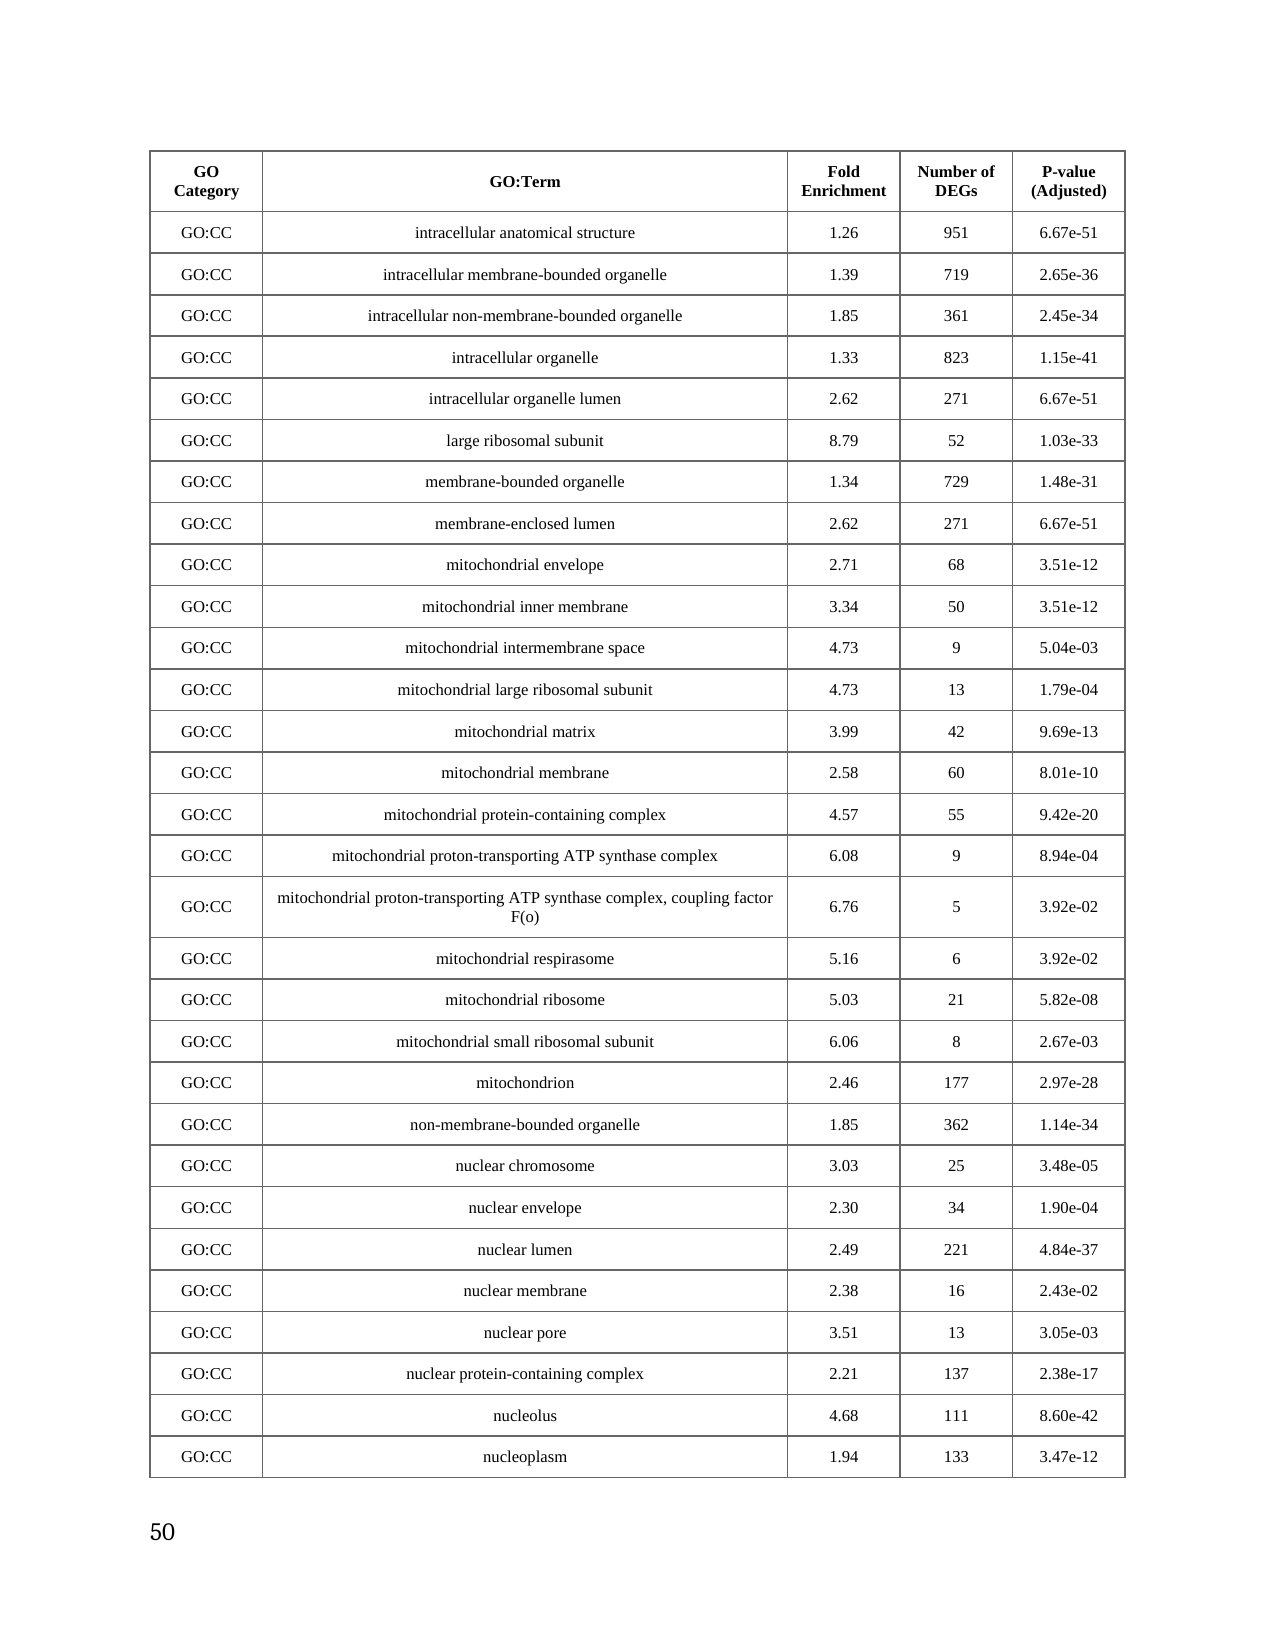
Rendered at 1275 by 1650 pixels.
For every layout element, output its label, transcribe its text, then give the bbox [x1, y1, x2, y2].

table_header GO:Term [263, 152, 787, 211]
table_header Number of DEGs [901, 152, 1012, 211]
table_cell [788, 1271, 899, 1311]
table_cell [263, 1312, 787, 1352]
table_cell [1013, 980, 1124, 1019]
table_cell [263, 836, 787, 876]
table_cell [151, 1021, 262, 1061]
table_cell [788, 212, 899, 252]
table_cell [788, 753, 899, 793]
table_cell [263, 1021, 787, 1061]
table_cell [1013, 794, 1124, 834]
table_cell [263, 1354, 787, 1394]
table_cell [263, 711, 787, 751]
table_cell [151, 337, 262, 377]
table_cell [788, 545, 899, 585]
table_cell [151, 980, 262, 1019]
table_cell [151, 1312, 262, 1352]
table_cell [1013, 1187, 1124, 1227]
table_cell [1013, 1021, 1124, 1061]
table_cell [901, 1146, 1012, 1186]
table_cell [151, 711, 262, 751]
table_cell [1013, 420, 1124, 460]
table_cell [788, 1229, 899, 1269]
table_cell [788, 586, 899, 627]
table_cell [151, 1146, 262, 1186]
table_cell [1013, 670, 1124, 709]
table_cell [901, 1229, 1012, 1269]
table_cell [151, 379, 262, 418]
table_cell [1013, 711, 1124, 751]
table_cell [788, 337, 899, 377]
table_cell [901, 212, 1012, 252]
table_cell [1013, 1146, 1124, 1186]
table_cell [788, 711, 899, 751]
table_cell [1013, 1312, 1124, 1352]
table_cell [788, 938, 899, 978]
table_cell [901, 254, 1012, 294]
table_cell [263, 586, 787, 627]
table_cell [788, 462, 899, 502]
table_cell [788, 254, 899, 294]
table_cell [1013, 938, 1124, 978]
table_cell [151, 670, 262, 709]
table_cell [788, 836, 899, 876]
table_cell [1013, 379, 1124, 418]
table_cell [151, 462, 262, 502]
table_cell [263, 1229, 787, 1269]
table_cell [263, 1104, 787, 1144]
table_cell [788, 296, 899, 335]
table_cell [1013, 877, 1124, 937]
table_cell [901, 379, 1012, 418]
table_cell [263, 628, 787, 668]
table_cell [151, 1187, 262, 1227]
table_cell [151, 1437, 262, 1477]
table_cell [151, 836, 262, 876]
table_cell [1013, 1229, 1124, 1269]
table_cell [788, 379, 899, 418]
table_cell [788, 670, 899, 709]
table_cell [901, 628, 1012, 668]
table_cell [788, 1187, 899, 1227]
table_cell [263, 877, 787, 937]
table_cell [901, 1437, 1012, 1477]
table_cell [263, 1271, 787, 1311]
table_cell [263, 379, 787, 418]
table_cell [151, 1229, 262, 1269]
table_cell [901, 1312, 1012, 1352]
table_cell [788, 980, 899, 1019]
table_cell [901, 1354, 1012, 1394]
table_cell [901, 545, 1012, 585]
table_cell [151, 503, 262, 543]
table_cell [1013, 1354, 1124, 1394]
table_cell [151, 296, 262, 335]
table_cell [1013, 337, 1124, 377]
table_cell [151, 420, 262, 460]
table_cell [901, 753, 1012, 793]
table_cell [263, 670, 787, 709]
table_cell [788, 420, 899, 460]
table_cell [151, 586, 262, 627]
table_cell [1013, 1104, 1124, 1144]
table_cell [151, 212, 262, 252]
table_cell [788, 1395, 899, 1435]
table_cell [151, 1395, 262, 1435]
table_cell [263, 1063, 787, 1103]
table_header GO Category [151, 152, 262, 211]
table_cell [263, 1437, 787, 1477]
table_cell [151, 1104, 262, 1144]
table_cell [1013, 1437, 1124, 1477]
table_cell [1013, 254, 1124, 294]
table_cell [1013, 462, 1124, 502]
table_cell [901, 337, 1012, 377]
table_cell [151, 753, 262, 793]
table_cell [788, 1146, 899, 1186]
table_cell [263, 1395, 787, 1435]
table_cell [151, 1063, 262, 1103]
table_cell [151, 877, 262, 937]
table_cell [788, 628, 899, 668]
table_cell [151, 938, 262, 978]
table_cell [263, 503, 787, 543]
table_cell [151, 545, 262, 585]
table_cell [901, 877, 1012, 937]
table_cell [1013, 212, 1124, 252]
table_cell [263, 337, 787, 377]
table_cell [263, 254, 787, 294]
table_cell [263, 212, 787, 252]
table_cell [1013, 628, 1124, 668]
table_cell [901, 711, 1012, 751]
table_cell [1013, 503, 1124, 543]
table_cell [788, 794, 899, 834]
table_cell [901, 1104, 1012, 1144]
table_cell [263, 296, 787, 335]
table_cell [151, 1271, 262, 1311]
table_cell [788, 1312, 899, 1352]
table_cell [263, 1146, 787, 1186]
table_header Fold Enrichment [788, 152, 899, 211]
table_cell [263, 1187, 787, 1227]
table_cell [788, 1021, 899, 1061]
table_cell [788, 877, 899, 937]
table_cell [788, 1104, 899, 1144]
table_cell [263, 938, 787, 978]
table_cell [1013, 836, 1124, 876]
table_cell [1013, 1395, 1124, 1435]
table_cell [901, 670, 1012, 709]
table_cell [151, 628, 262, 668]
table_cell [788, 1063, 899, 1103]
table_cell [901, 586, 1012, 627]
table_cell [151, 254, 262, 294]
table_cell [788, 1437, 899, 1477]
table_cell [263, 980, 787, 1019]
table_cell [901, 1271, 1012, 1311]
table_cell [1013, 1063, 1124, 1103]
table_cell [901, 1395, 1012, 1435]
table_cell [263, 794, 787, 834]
table_header P-value (Adjusted) [1013, 152, 1124, 211]
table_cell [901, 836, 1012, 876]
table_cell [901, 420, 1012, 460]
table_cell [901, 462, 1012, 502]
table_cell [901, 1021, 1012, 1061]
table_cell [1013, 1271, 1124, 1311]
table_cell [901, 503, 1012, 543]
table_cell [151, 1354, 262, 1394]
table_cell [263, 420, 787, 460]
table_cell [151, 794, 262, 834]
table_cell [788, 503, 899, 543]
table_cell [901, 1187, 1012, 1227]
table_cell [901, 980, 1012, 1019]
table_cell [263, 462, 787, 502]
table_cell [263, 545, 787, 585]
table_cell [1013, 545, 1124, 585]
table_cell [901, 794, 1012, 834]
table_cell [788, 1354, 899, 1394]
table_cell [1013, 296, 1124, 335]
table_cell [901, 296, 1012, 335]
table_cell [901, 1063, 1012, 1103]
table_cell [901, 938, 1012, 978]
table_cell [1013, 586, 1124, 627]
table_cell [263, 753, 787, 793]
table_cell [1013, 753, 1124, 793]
